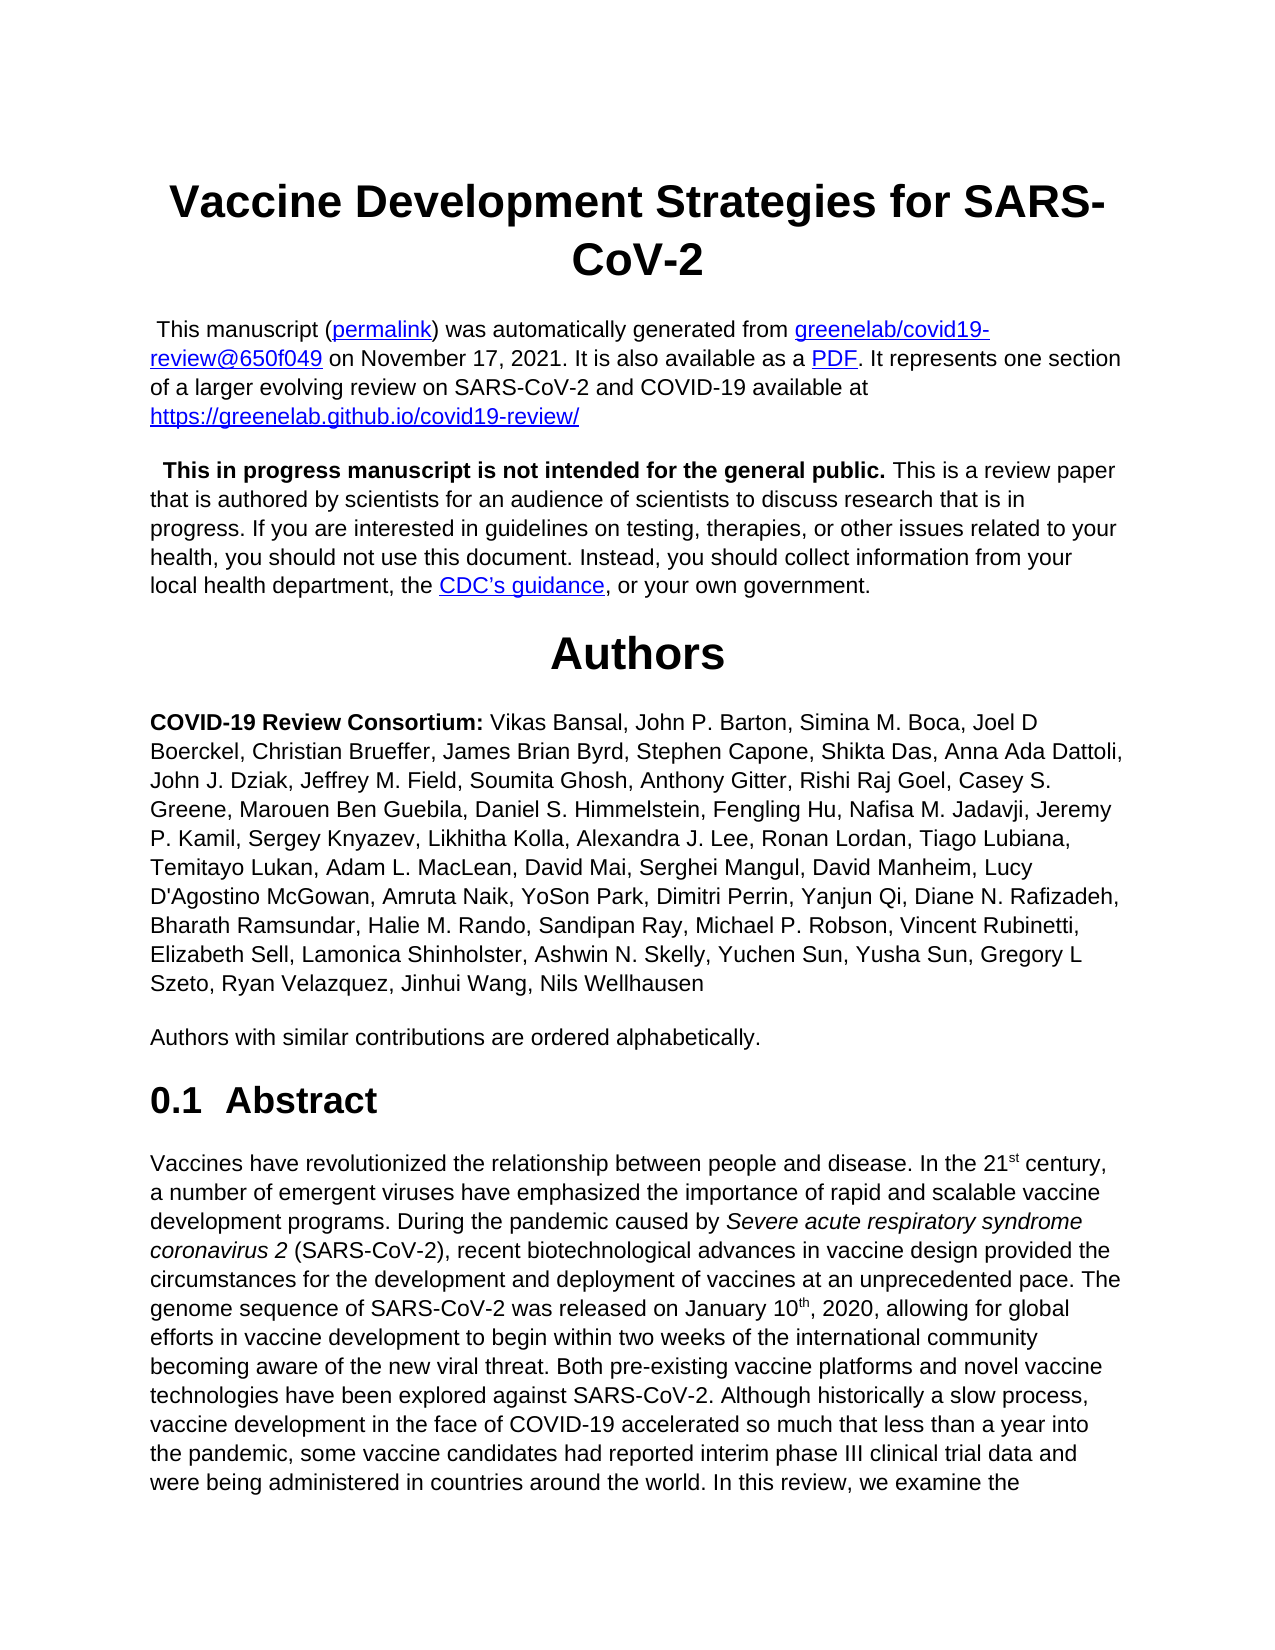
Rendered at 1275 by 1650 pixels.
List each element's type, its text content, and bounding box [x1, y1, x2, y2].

title Vaccine Development Strategies for SARS-CoV-2 [150, 175, 1125, 286]
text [150, 1150, 1125, 1495]
text This manuscript (permalink) was automatically generated from greenelab/covid19-review@650f049 on November 17, 2021. It is also available as a PDF. It represents one section of a larger evolving review on SARS-CoV-2 and COVID-19 available at https://greenelab.github.io/covid19-review/ [150, 316, 1125, 429]
text Authors with similar contributions are ordered alphabetically. [150, 1024, 1125, 1050]
subtitle Authors [150, 626, 1125, 679]
subtitle 0.1 Abstract [150, 1078, 1125, 1121]
text This in progress manuscript is not intended for the general public. This is a review paper that is authored by scientists for an audience of scientists to discuss research that is in progress. If you are interested in guidelines on testing, therapies, or other issues related to your health, you should not use this document. Instead, you should collect information from your local health department, the CDC’s guidance, or your own government. [150, 457, 1125, 599]
text COVID-19 Review Consortium: Vikas Bansal, John P. Barton, Simina M. Boca, Joel D Boerckel, Christian Brueffer, James Brian Byrd, Stephen Capone, Shikta Das, Anna Ada Dattoli, John J. Dziak, Jeffrey M. Field, Soumita Ghosh, Anthony Gitter, Rishi Raj Goel, Casey S. Greene, Marouen Ben Guebila, Daniel S. Himmelstein, Fengling Hu, Nafisa M. Jadavji, Jeremy P. Kamil, Sergey Knyazev, Likhitha Kolla, Alexandra J. Lee, Ronan Lordan, Tiago Lubiana, Temitayo Lukan, Adam L. MacLean, David Mai, Serghei Mangul, David Manheim, Lucy D'Agostino McGowan, Amruta Naik, YoSon Park, Dimitri Perrin, Yanjun Qi, Diane N. Rafizadeh, Bharath Ramsundar, Halie M. Rando, Sandipan Ray, Michael P. Robson, Vincent Rubinetti, Elizabeth Sell, Lamonica Shinholster, Ashwin N. Skelly, Yuchen Sun, Yusha Sun, Gregory L Szeto, Ryan Velazquez, Jinhui Wang, Nils Wellhausen [150, 709, 1125, 996]
